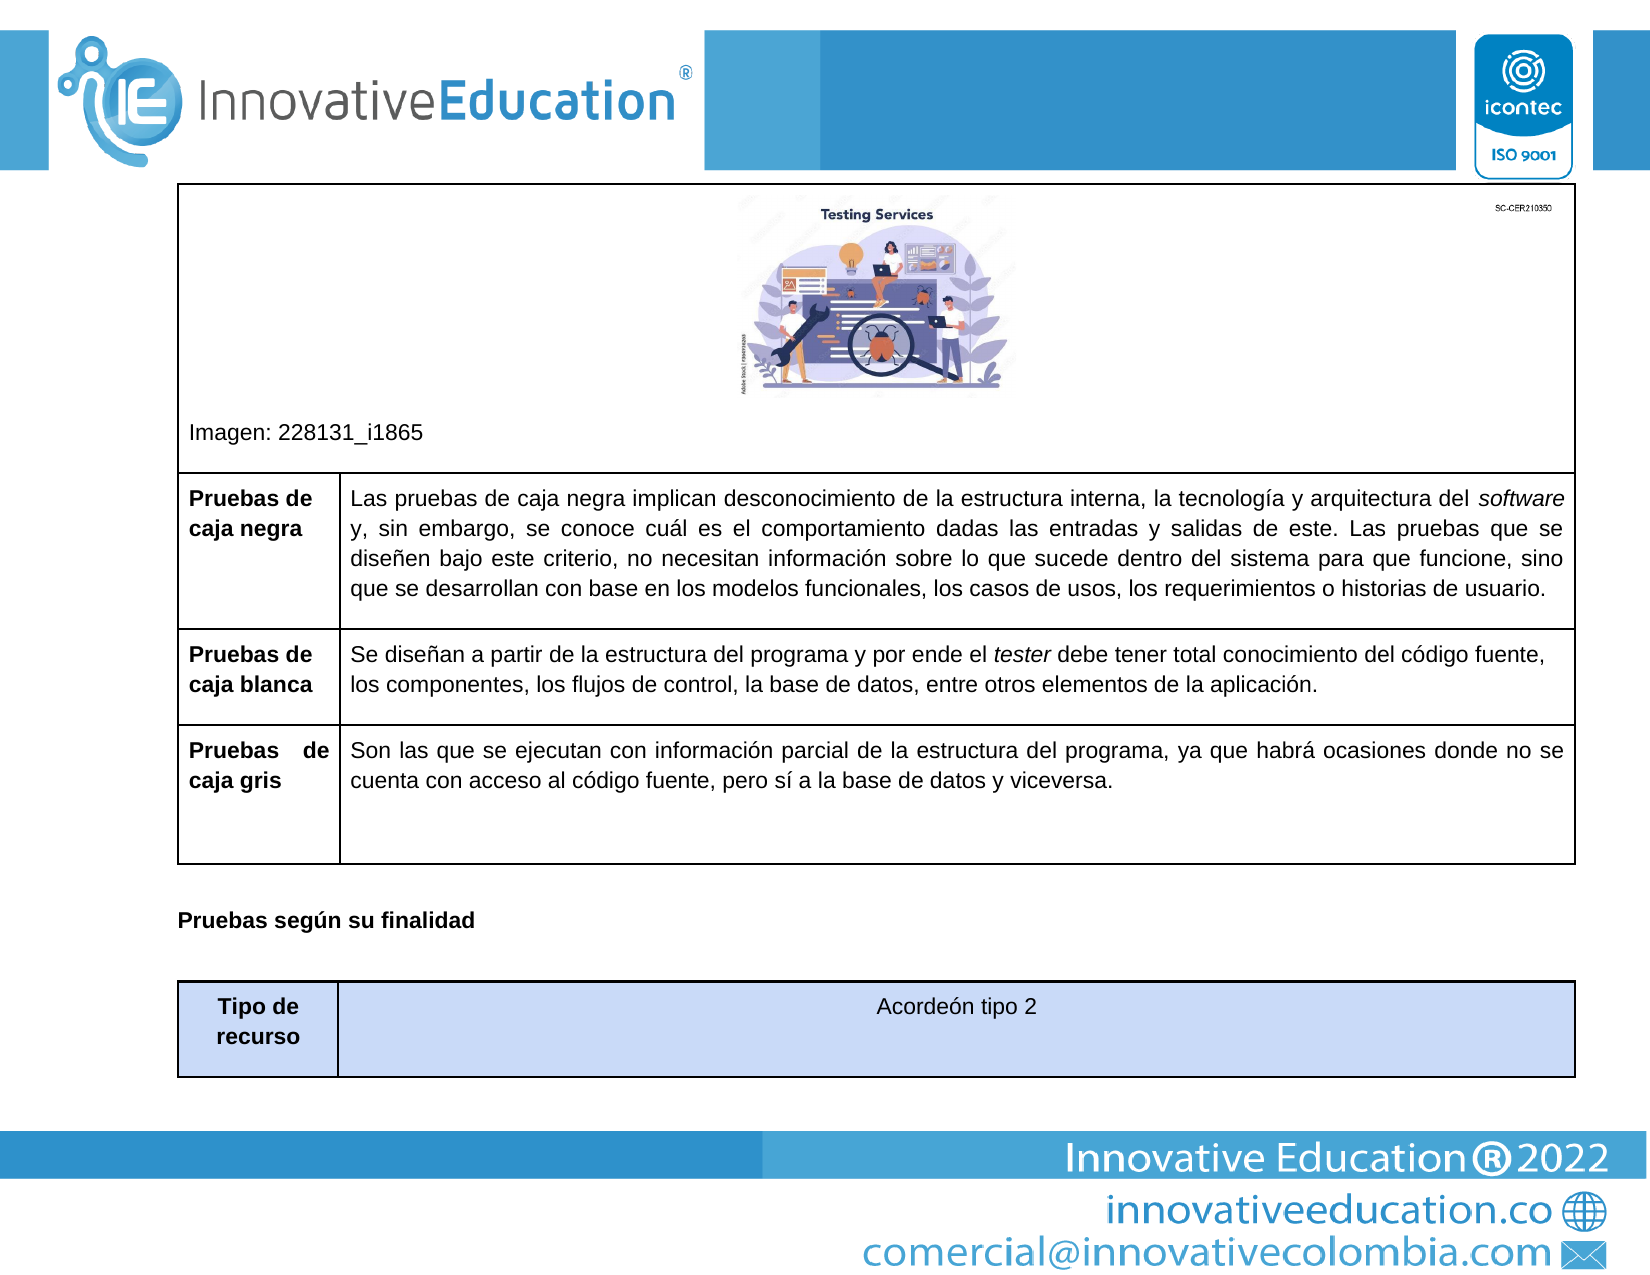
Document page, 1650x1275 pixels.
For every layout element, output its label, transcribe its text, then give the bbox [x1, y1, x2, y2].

table_header Acordeón tipo 2 [339, 983, 1574, 1076]
subtitle Pruebas según su finalidad [177, 907, 1473, 934]
table_cell Imagen: 228131_i1865 [179, 185, 1574, 472]
picture [0, 17, 1456, 184]
table_cell Pruebas de caja gris [179, 726, 339, 863]
table_cell Se diseñan a partir de la estructura del programa y por ende el tester debe tener total conocimiento del código fuente, los componentes, los flujos de control, la base de datos, entre otros elementos de la aplicación. [341, 630, 1574, 724]
table_cell Pruebas de caja blanca [179, 630, 339, 724]
picture [0, 1129, 1647, 1275]
table_cell Las pruebas de caja negra implican desconocimiento de la estructura interna, la tecnología y arquitectura del software y, sin embargo, se conoce cuál es el comportamiento dadas las entradas y salidas de este. Las pruebas que se diseñen bajo este criterio, no necesitan información sobre lo que sucede dentro del sistema para que funcione, sino que se desarrollan con base en los modelos funcionales, los casos de usos, los requerimientos o historias de usuario. [341, 474, 1574, 628]
picture [737, 195, 1017, 398]
table_header Tipo de recurso [179, 983, 337, 1076]
table_cell Son las que se ejecutan con información parcial de la estructura del programa, ya que habrá ocasiones donde no se cuenta con acceso al código fuente, pero sí a la base de datos y viceversa. [341, 726, 1574, 863]
picture [1471, 32, 1576, 183]
picture [1593, 17, 1650, 184]
table_cell Pruebas de caja negra [179, 474, 339, 628]
